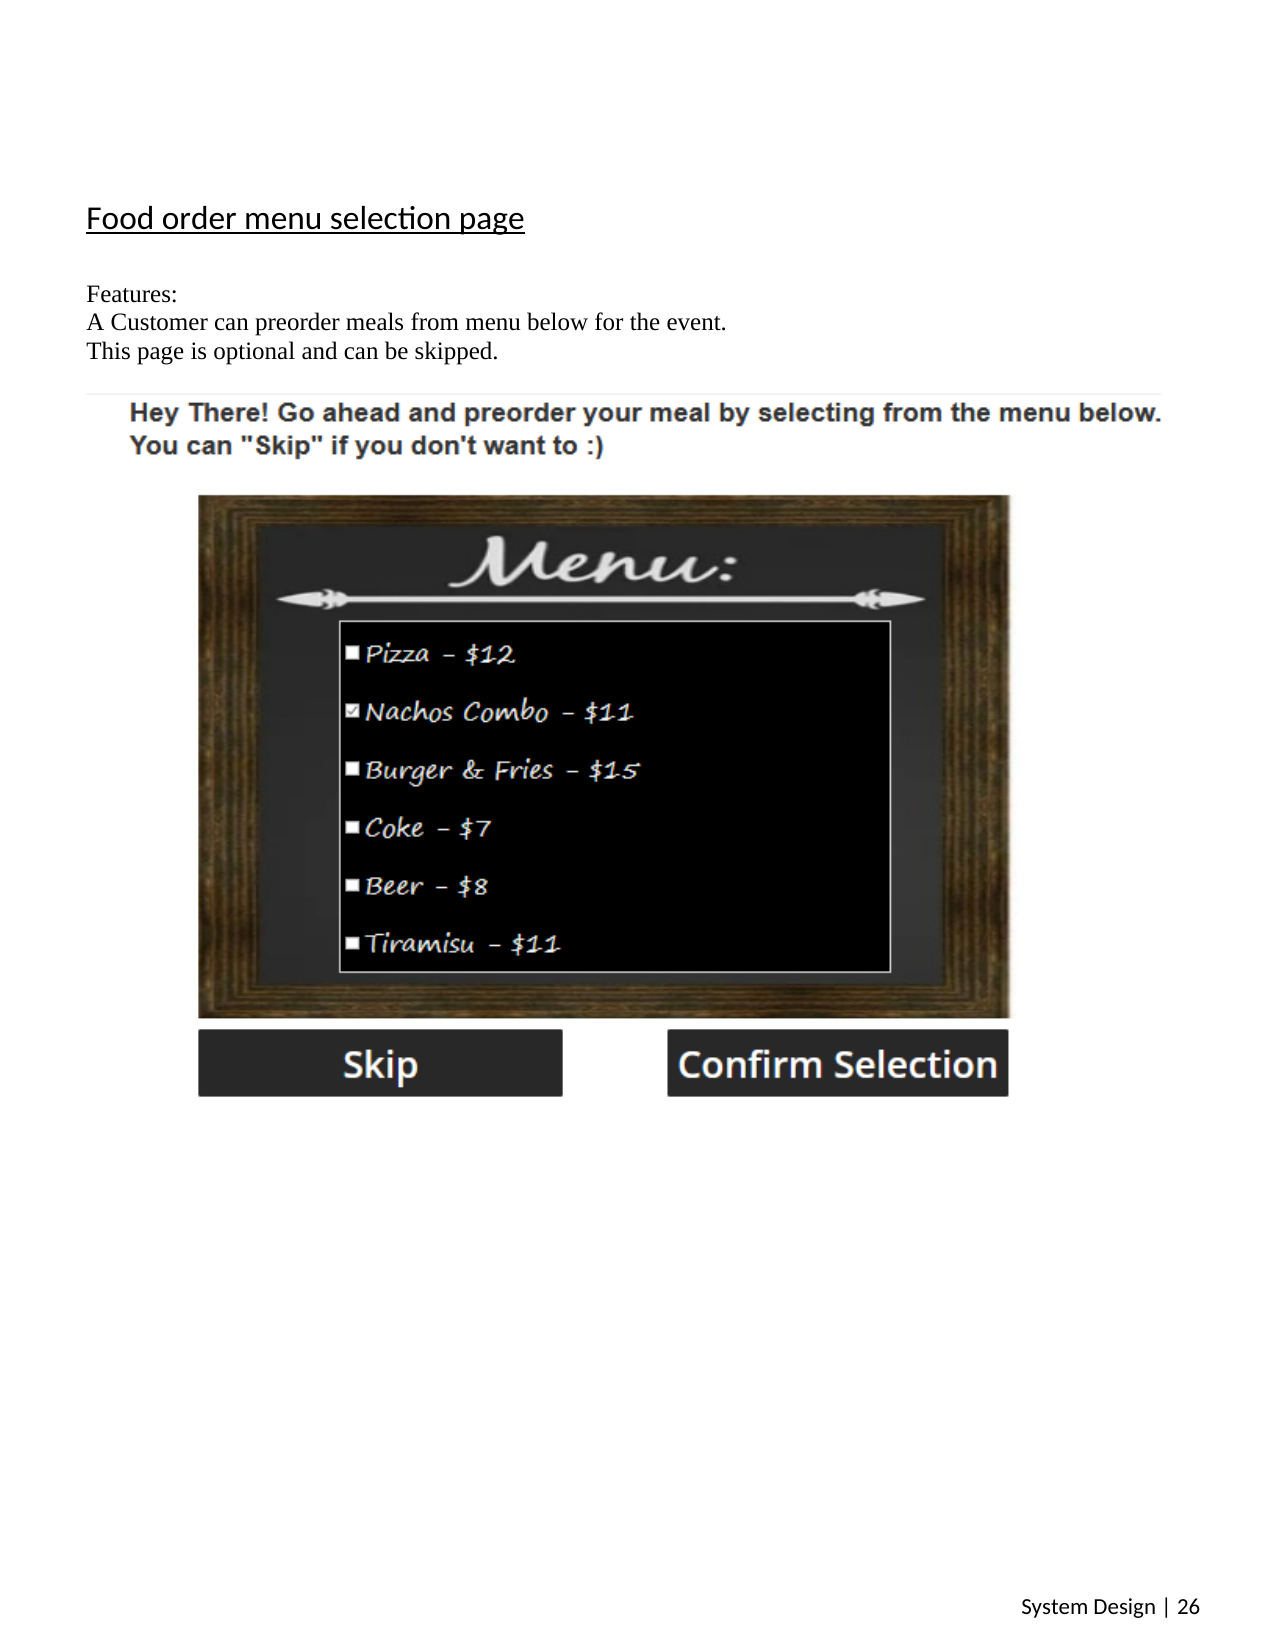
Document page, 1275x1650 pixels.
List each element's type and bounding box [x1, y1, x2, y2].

table_cell [75, 75, 1200, 1569]
picture [86, 392, 1162, 1122]
